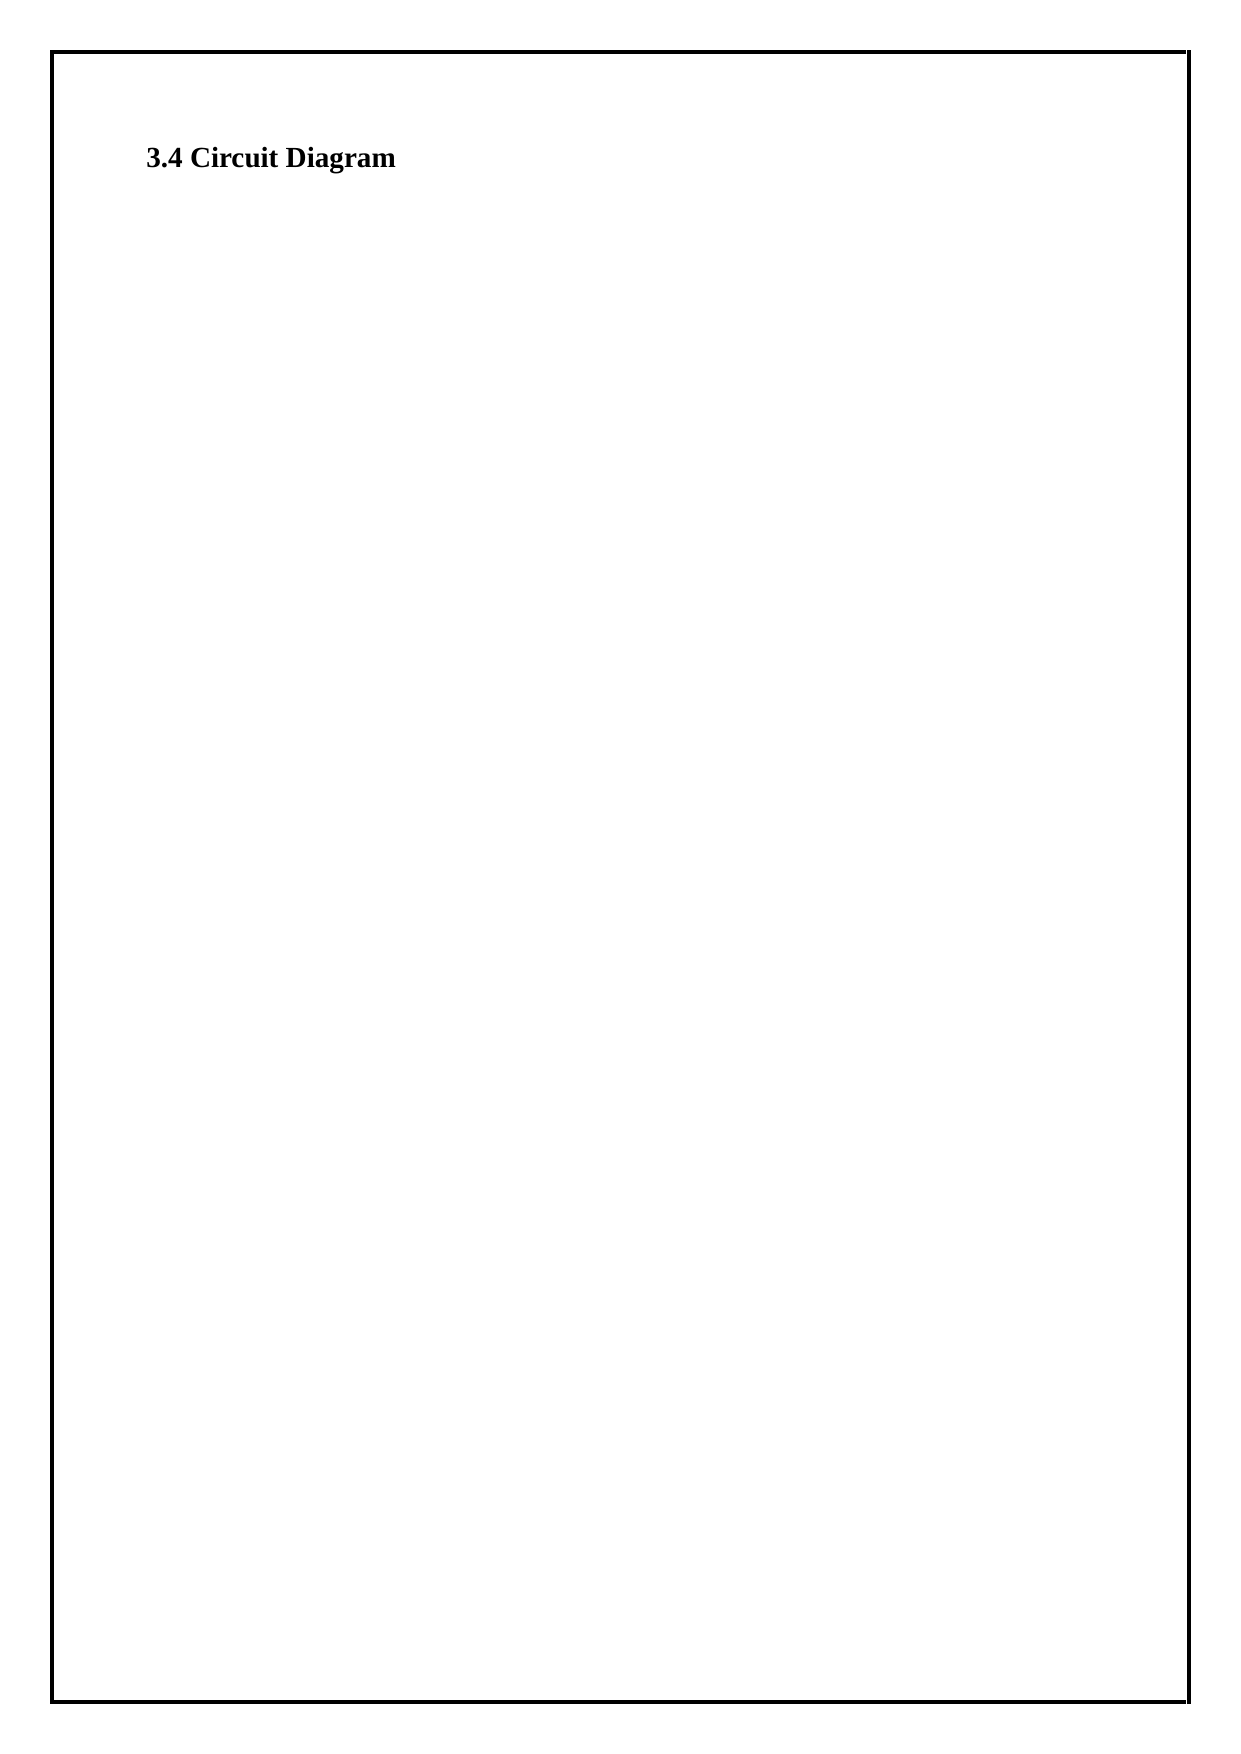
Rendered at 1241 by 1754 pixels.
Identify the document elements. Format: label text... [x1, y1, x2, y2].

subtitle 3.4 Circuit Diagram4. Implementation [146, 140, 642, 174]
